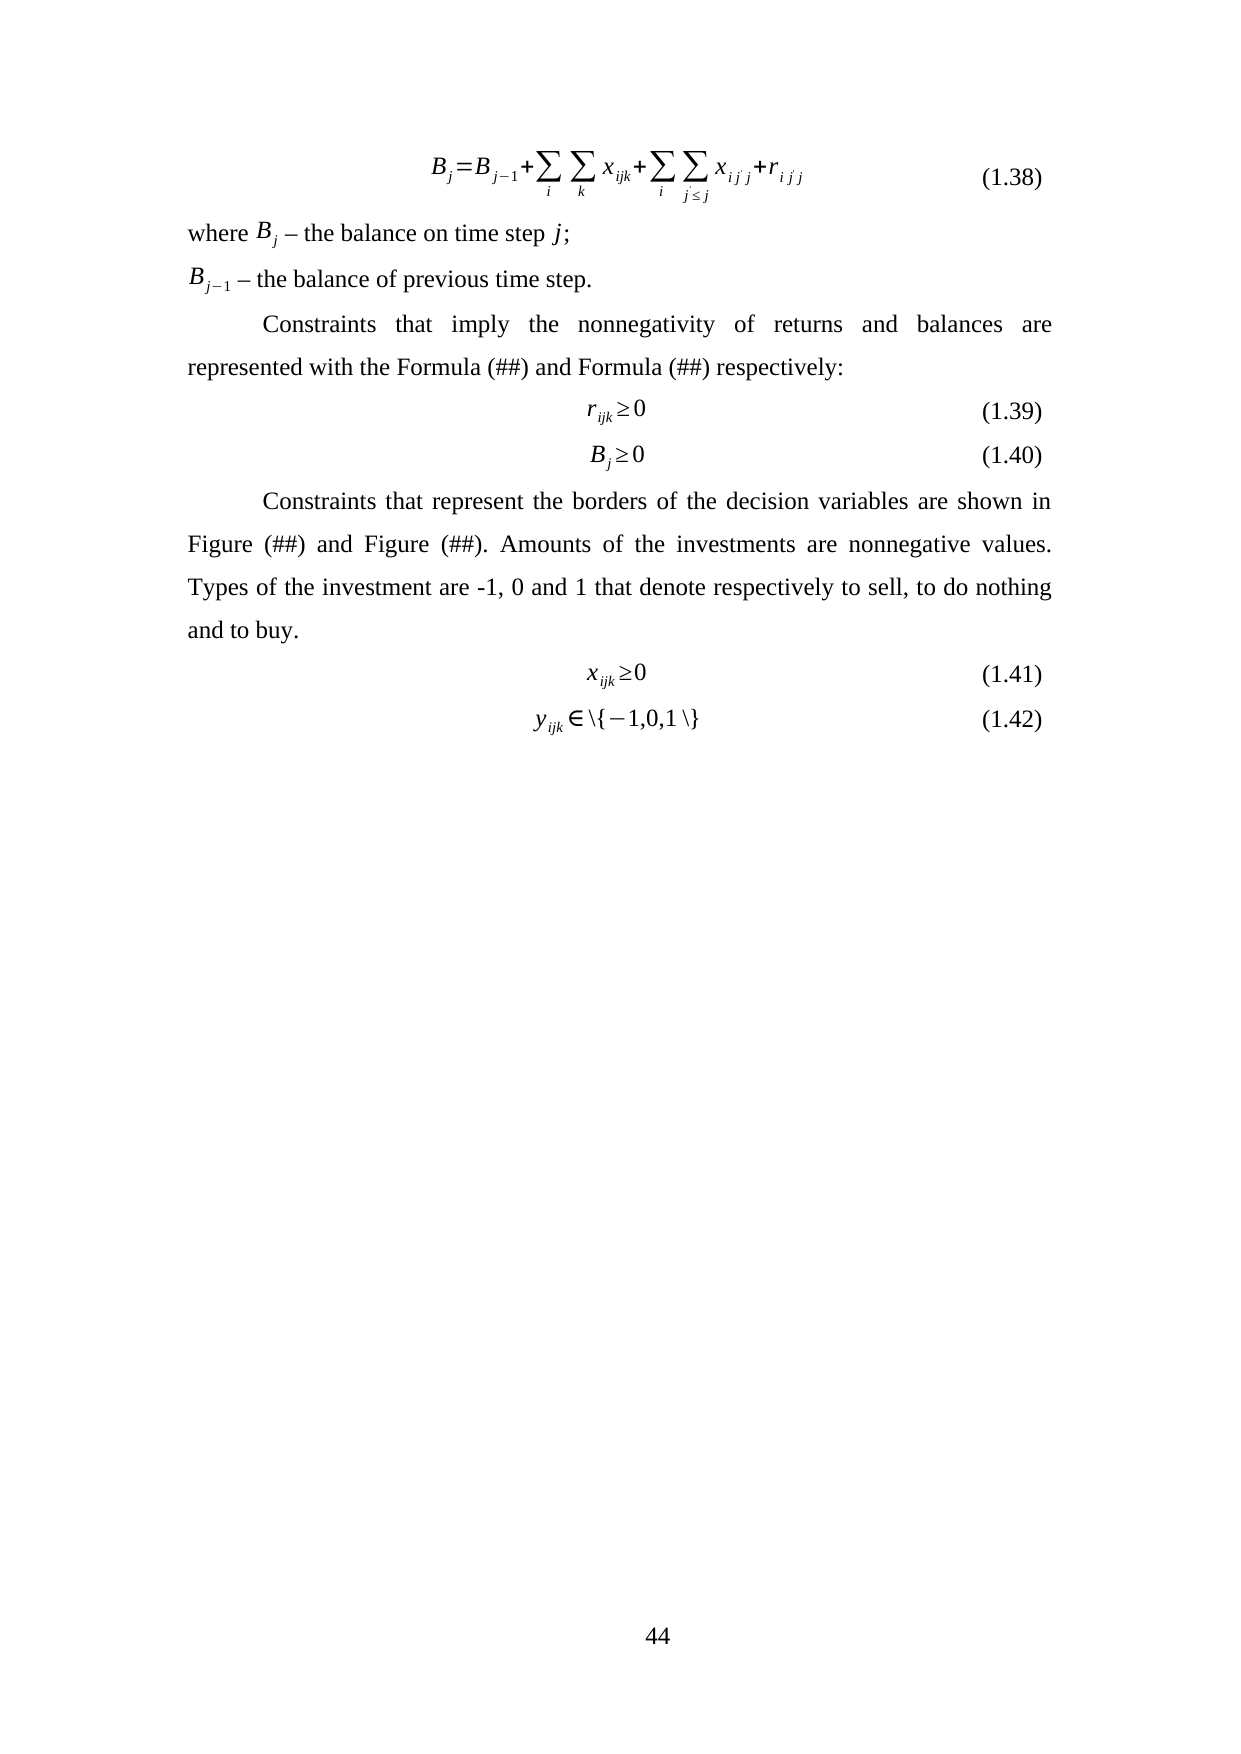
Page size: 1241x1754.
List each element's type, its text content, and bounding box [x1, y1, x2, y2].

table_header [970, 659, 1053, 704]
table_header [970, 395, 1053, 441]
text Constraints that imply the nonnegativity of returns and balances are represented with the Formula (##) and Formula (##) respectively: [187, 309, 1053, 381]
table_header [970, 150, 1053, 217]
table_header [188, 150, 970, 217]
table_cell [970, 704, 1053, 750]
table_header [188, 659, 970, 704]
table_cell [188, 704, 970, 750]
text – the balance of previous time step. [187, 263, 1053, 294]
table_cell [970, 441, 1053, 486]
text where – the balance on time step ; [187, 217, 1053, 248]
table_cell [188, 441, 970, 486]
text Constraints that represent the borders of the decision variables are shown in Figure (##) and Figure (##). Amounts of the investments are nonnegative values. Types of the investment are -1, 0 and 1 that denote respectively to sell, to do nothing and to buy. [187, 486, 1053, 644]
table_header [188, 395, 970, 441]
